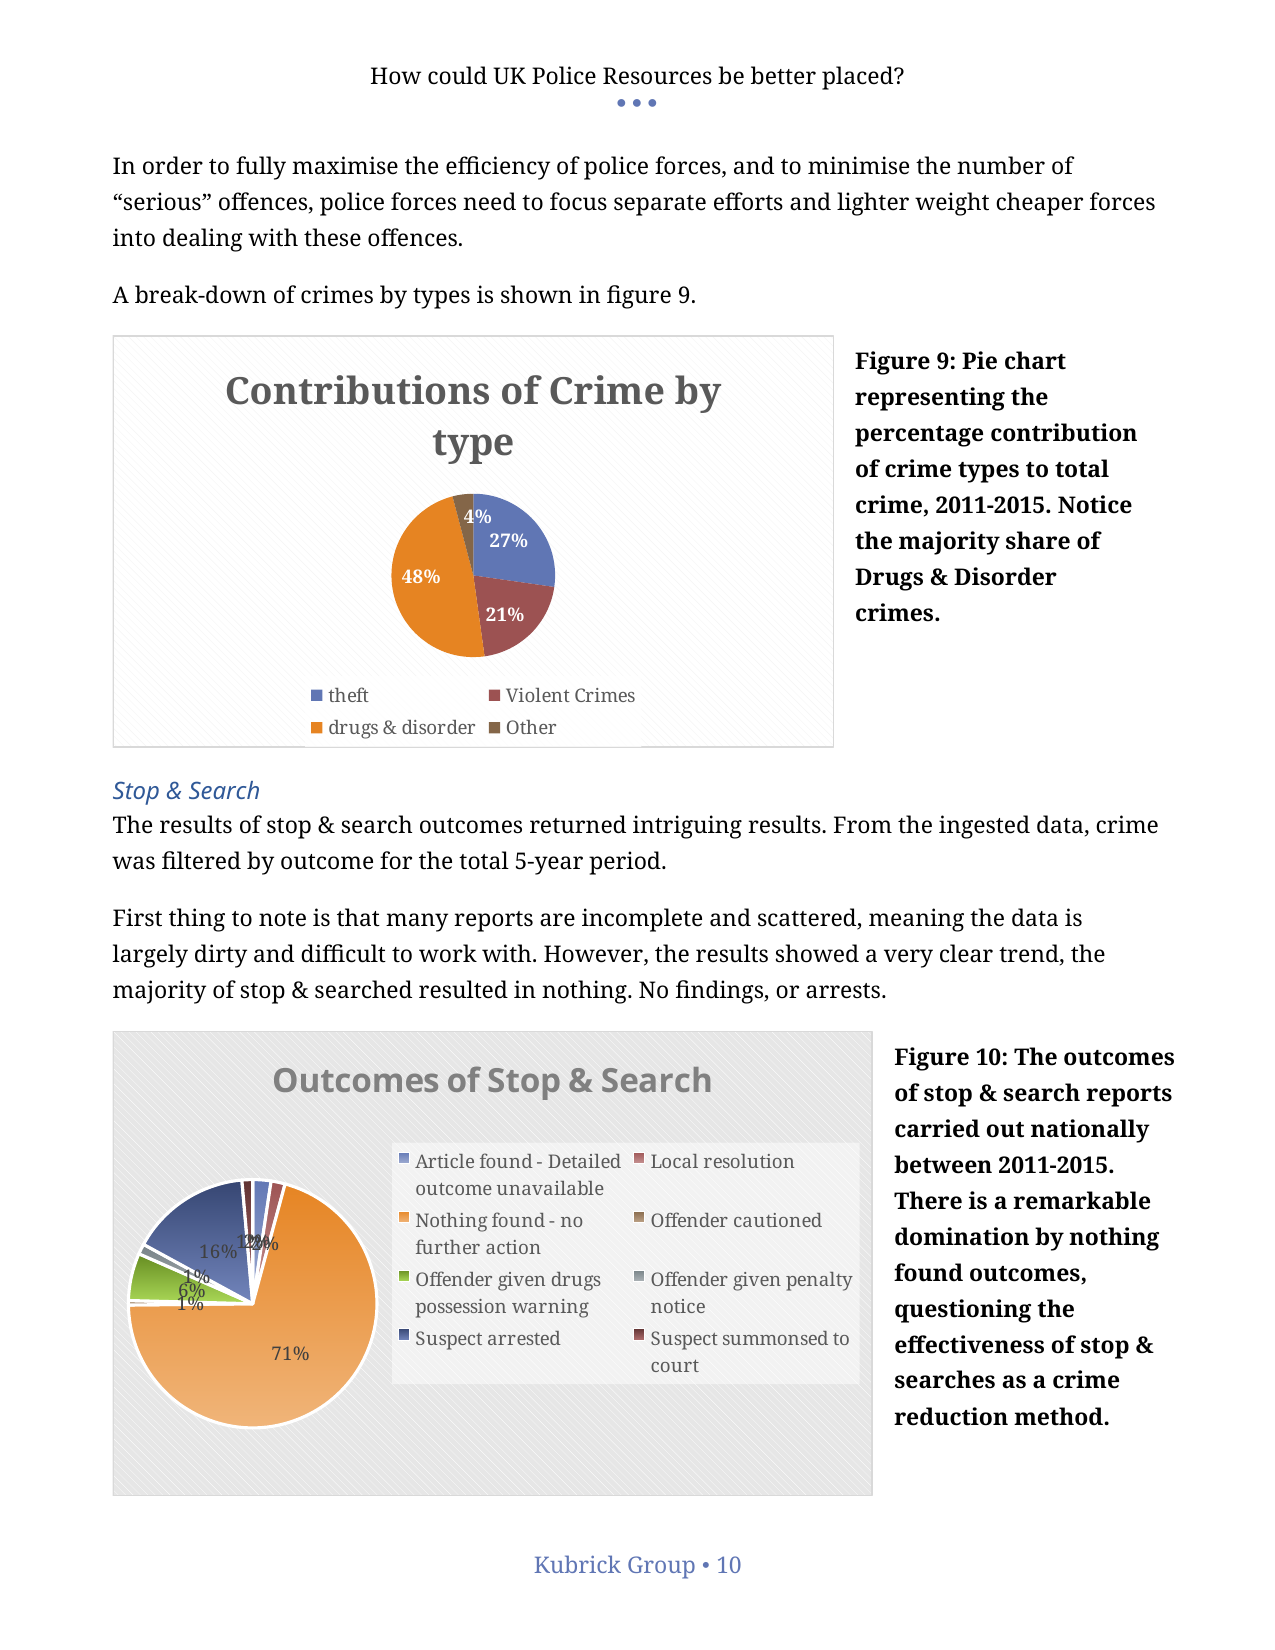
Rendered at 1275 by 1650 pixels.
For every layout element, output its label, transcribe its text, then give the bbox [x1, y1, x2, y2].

text The results of stop & search outcomes returned intriguing results. From the ingested data, crime was filtered by outcome for the total 5-year period. [112, 809, 1162, 876]
text In order to fully maximise the efficiency of police forces, and to minimise the number of “serious” offences, police forces need to focus separate efforts and lighter weight cheaper forces into dealing with these offences. [112, 150, 1162, 253]
text First thing to note is that many reports are incomplete and scattered, meaning the data is largely dirty and difficult to work with. However, the results showed a very clear trend, the majority of stop & searched resulted in nothing. No findings, or arrests. [112, 902, 1162, 1005]
subtitle Stop & Search [112, 773, 1162, 806]
text A break-down of crimes by types is shown in figure 9. [112, 279, 1162, 310]
